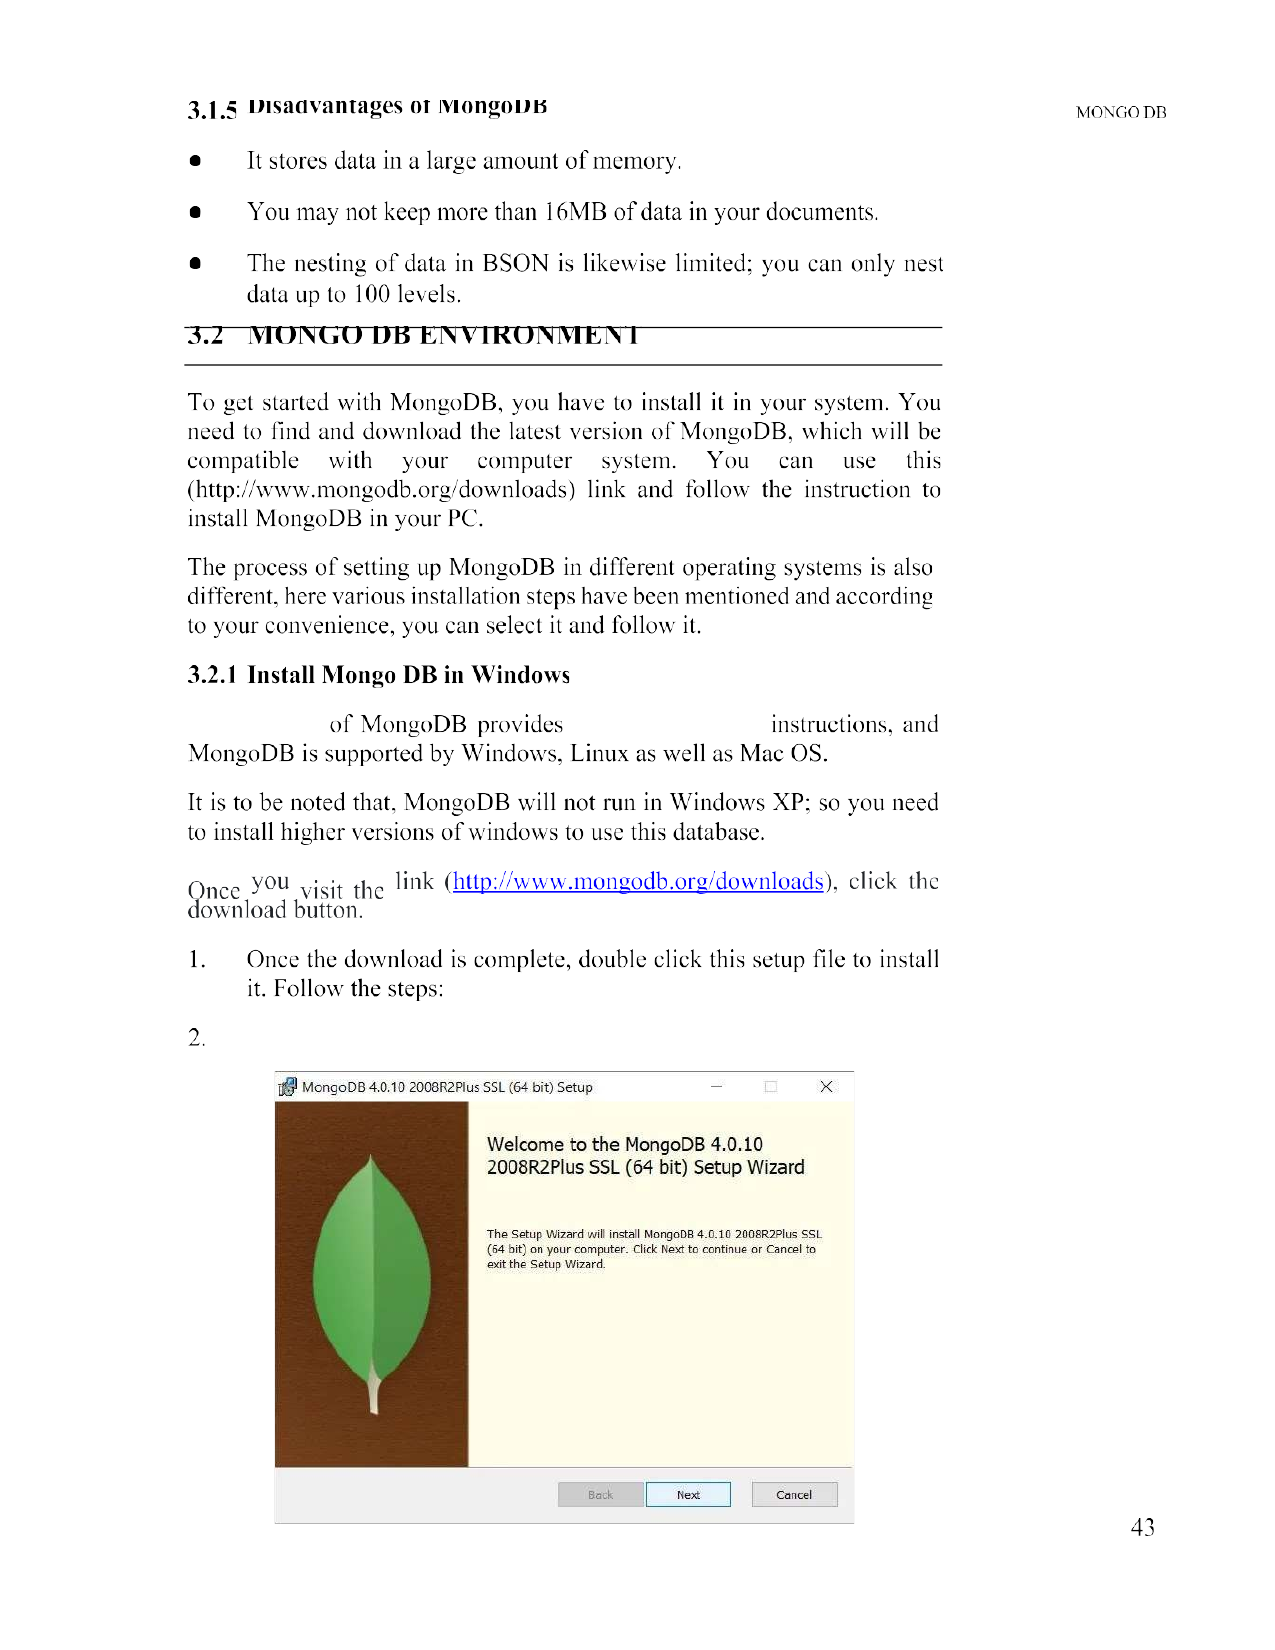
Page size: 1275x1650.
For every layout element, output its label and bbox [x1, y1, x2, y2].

picture [1076, 106, 1139, 118]
picture [251, 876, 289, 894]
picture [188, 665, 236, 683]
picture [247, 949, 939, 1001]
picture [188, 101, 237, 119]
picture [189, 206, 201, 218]
picture [247, 253, 944, 307]
picture [1131, 1518, 1154, 1536]
picture [188, 714, 892, 766]
picture [1143, 106, 1166, 118]
picture [908, 871, 938, 889]
picture [247, 150, 681, 174]
picture [247, 201, 878, 225]
picture [188, 1028, 205, 1046]
picture [395, 871, 434, 889]
picture [189, 257, 201, 269]
picture [247, 665, 570, 688]
picture [187, 557, 933, 638]
picture [189, 155, 201, 166]
picture [274, 1071, 855, 1524]
picture [187, 392, 941, 531]
picture [247, 326, 642, 344]
picture [187, 792, 939, 845]
picture [188, 326, 223, 344]
picture [247, 100, 547, 119]
picture [188, 880, 384, 918]
picture [903, 714, 939, 732]
picture [850, 871, 898, 889]
picture [445, 871, 837, 894]
